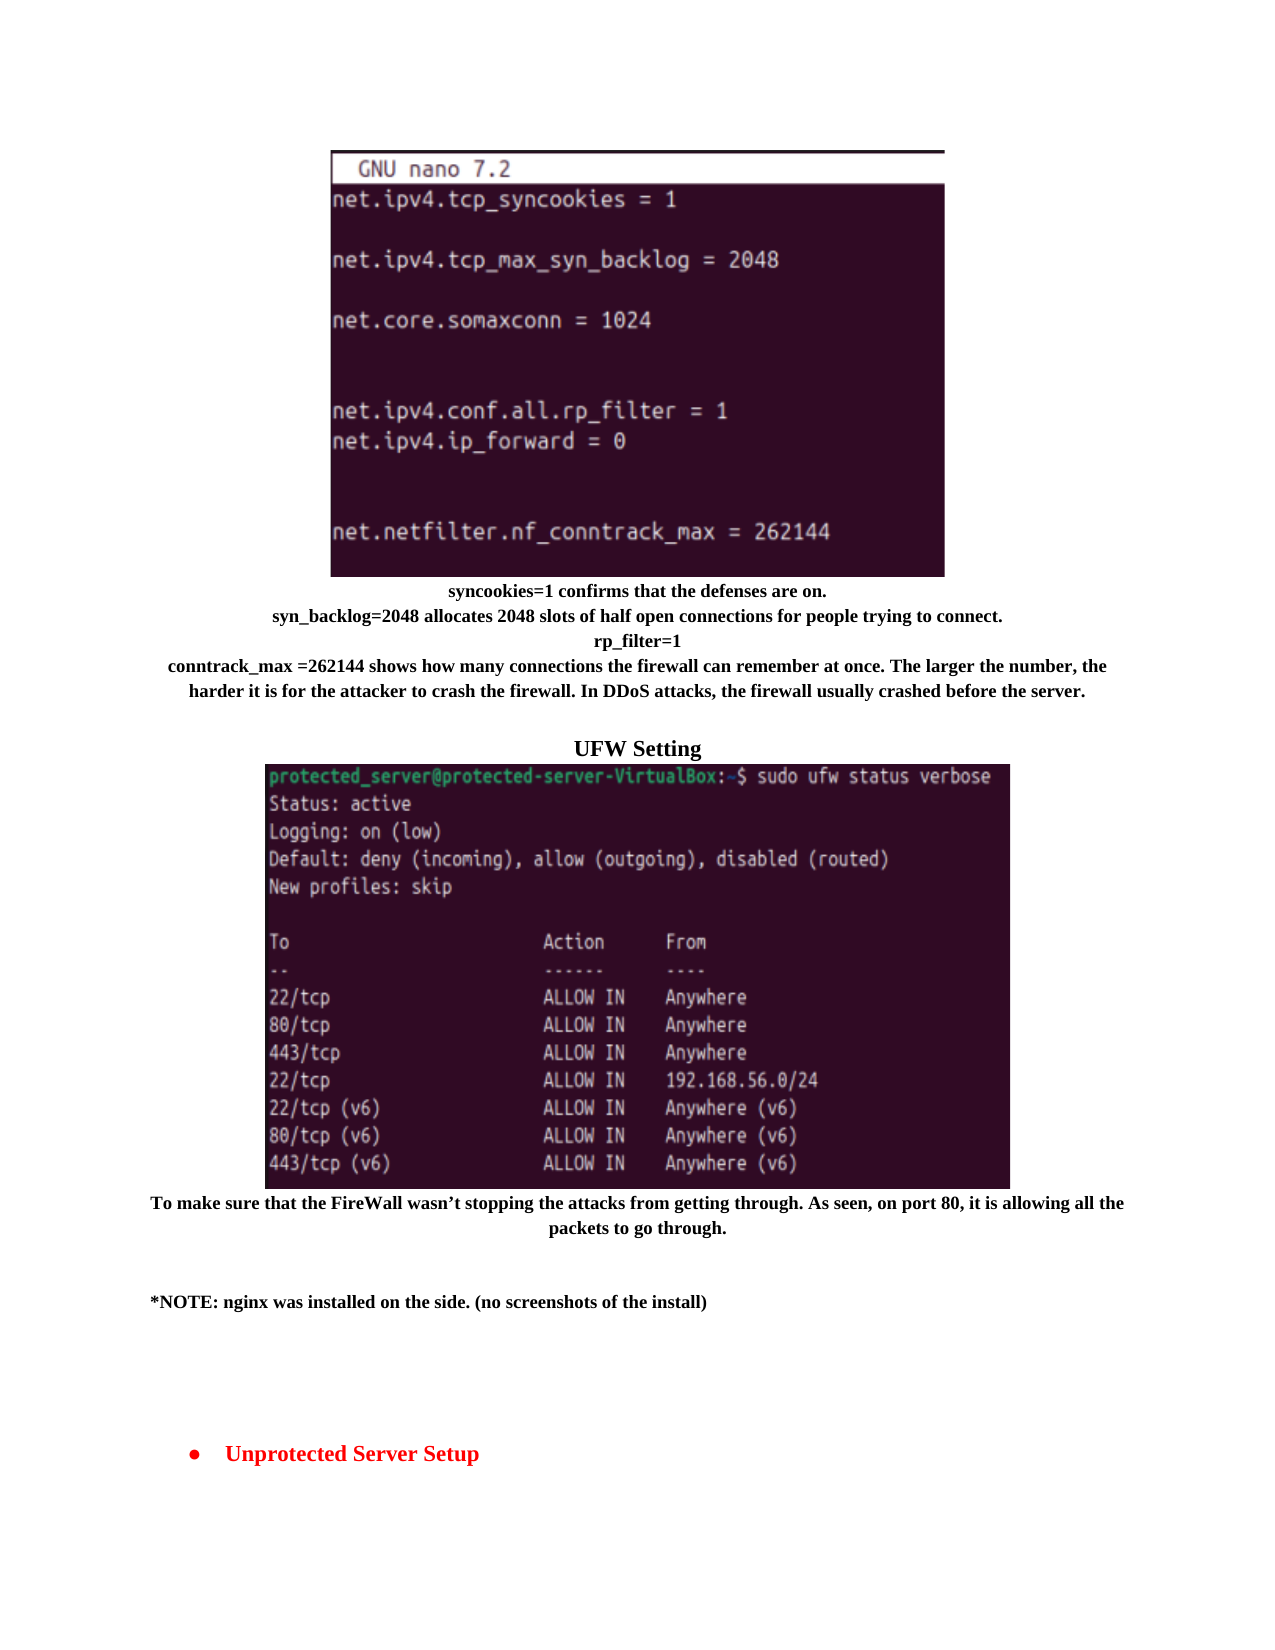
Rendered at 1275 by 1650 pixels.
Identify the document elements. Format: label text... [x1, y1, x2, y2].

list Unprotected Server Setup [187, 1440, 1125, 1466]
text syn_backlog=2048 allocates 2048 slots of half open connections for people trying to connect. [150, 605, 1125, 627]
picture [265, 764, 1011, 1189]
text UFW Setting [150, 734, 1125, 761]
text conntrack_max =262144 shows how many connections the firewall can remember at once. The larger the number, the harder it is for the attacker to crash the firewall. In DDoS attacks, the firewall usually crashed before the server. [150, 655, 1125, 701]
text *NOTE: nginx was installed on the side. (no screenshots of the install) [150, 1291, 1125, 1313]
picture [330, 150, 945, 577]
text To make sure that the FireWall wasn’t stopping the attacks from getting through. As seen, on port 80, it is allowing all the packets to go through. [150, 1192, 1125, 1238]
text syncookies=1 confirms that the defenses are on. [150, 580, 1125, 602]
text rp_filter=1 [150, 630, 1125, 652]
